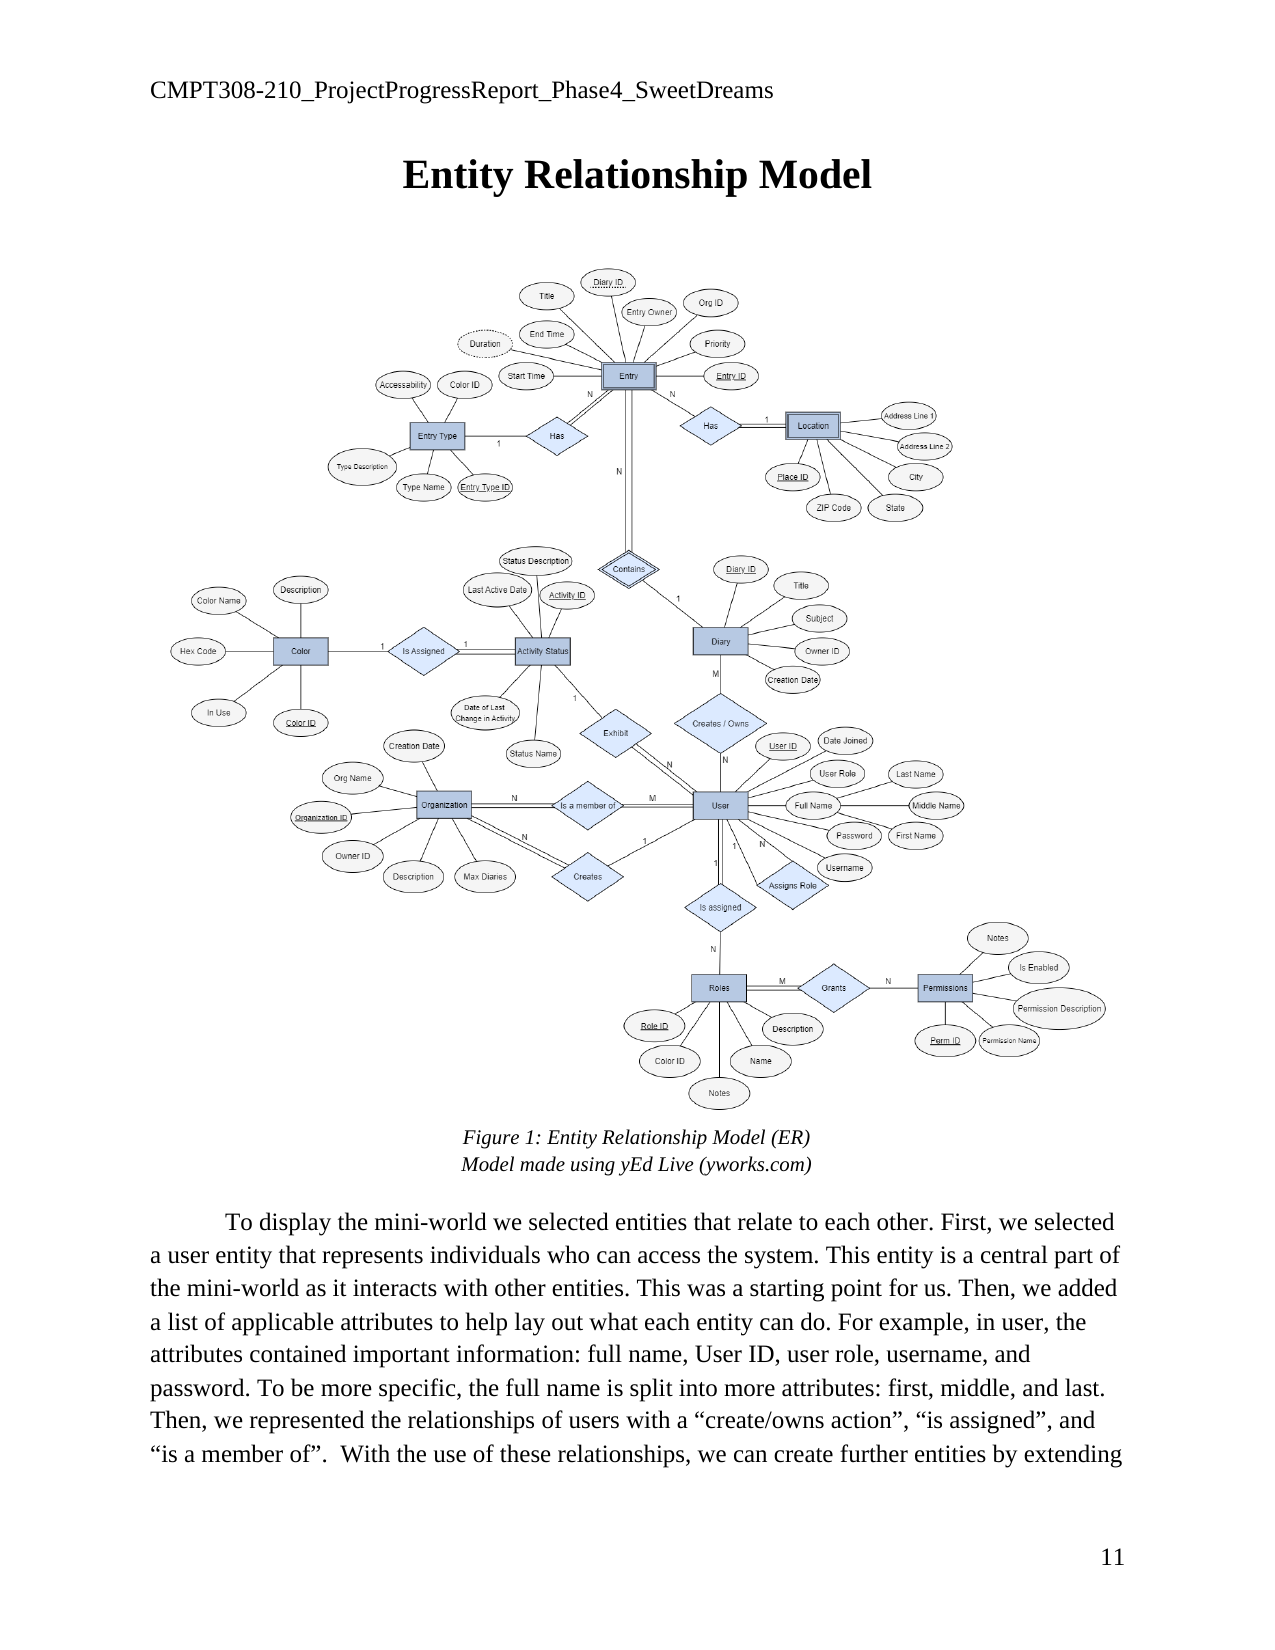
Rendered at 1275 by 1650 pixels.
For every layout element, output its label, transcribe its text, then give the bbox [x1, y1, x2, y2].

text Model made using yEd Live (yworks.com) [150, 1152, 1125, 1176]
text Figure 1: Entity Relationship Model (ER) [150, 1125, 1125, 1149]
subtitle Entity Relationship Model [150, 150, 1125, 198]
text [150, 1207, 1125, 1467]
picture [150, 260, 1125, 1121]
